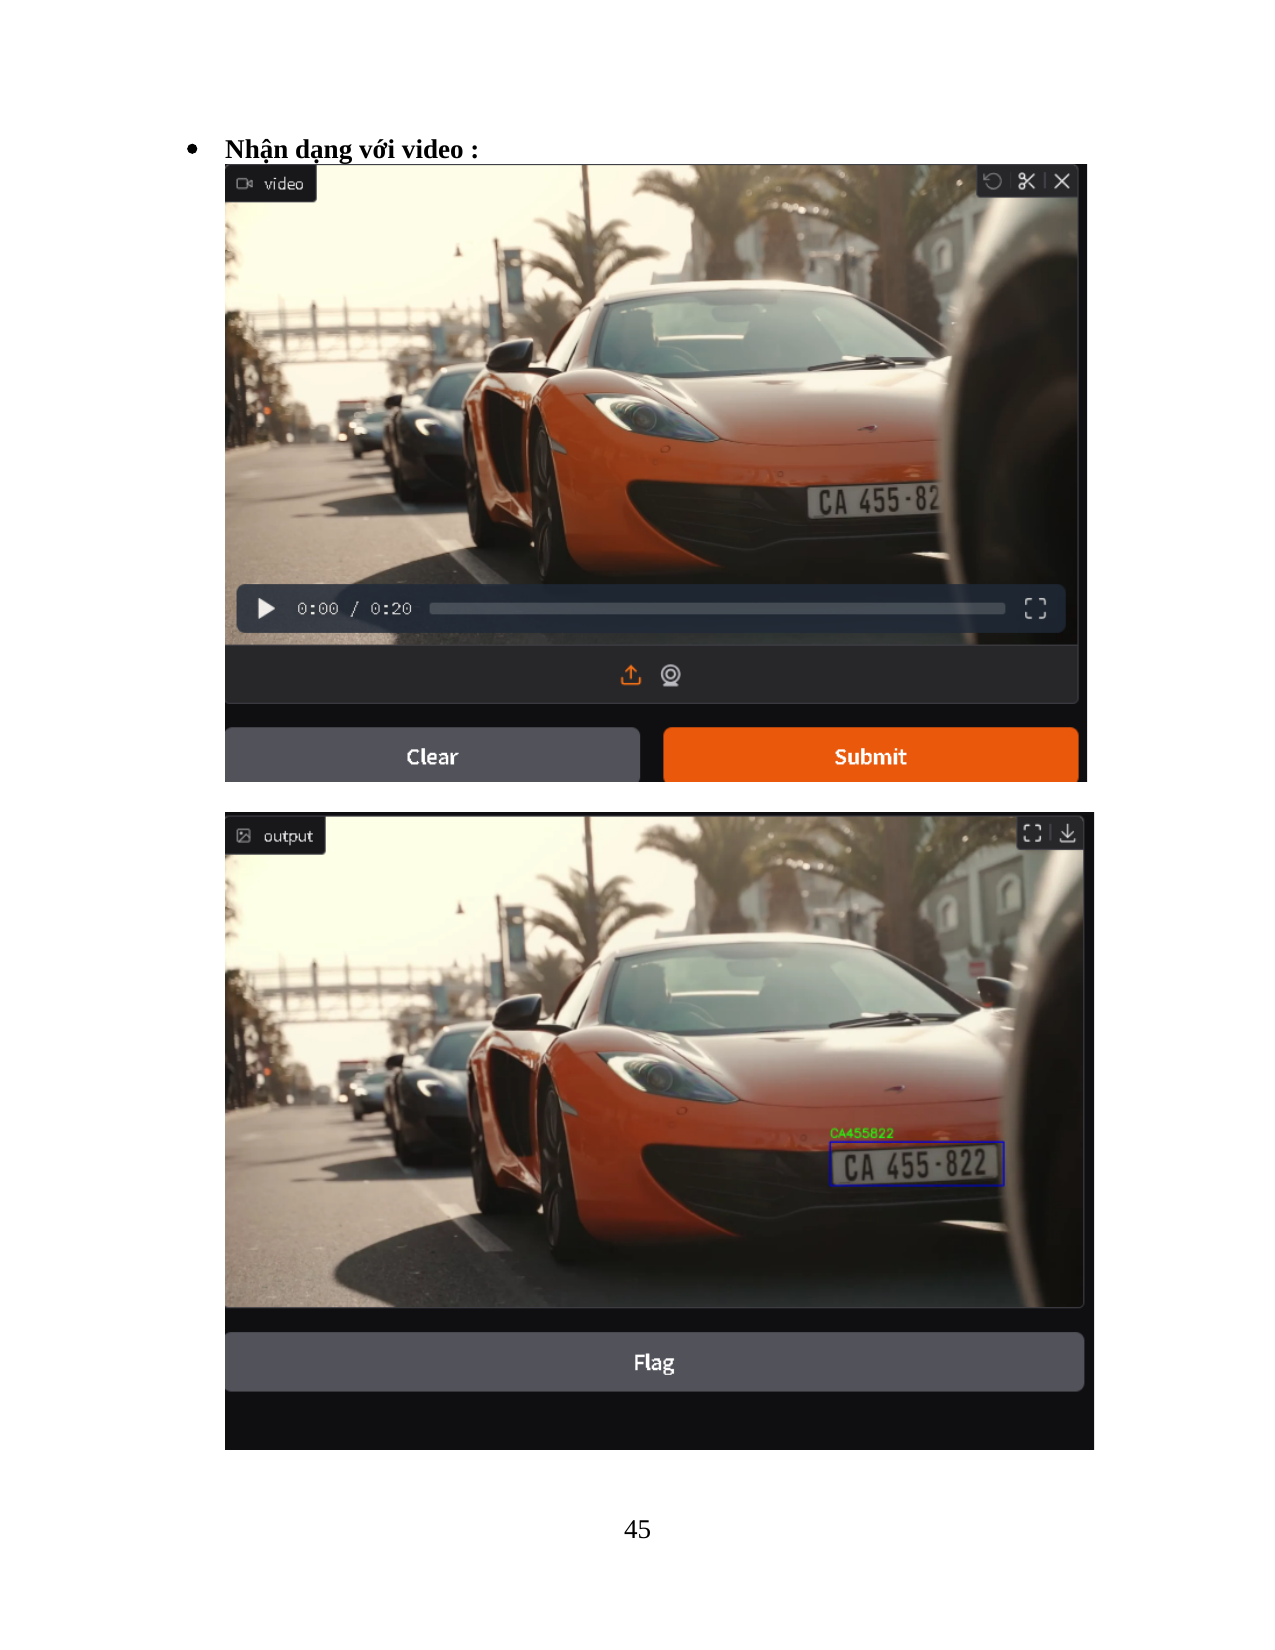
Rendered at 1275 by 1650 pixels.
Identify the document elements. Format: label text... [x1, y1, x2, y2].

list Nhận dạng với video : [187, 133, 1125, 164]
picture [225, 164, 1088, 782]
picture [225, 812, 1095, 1450]
